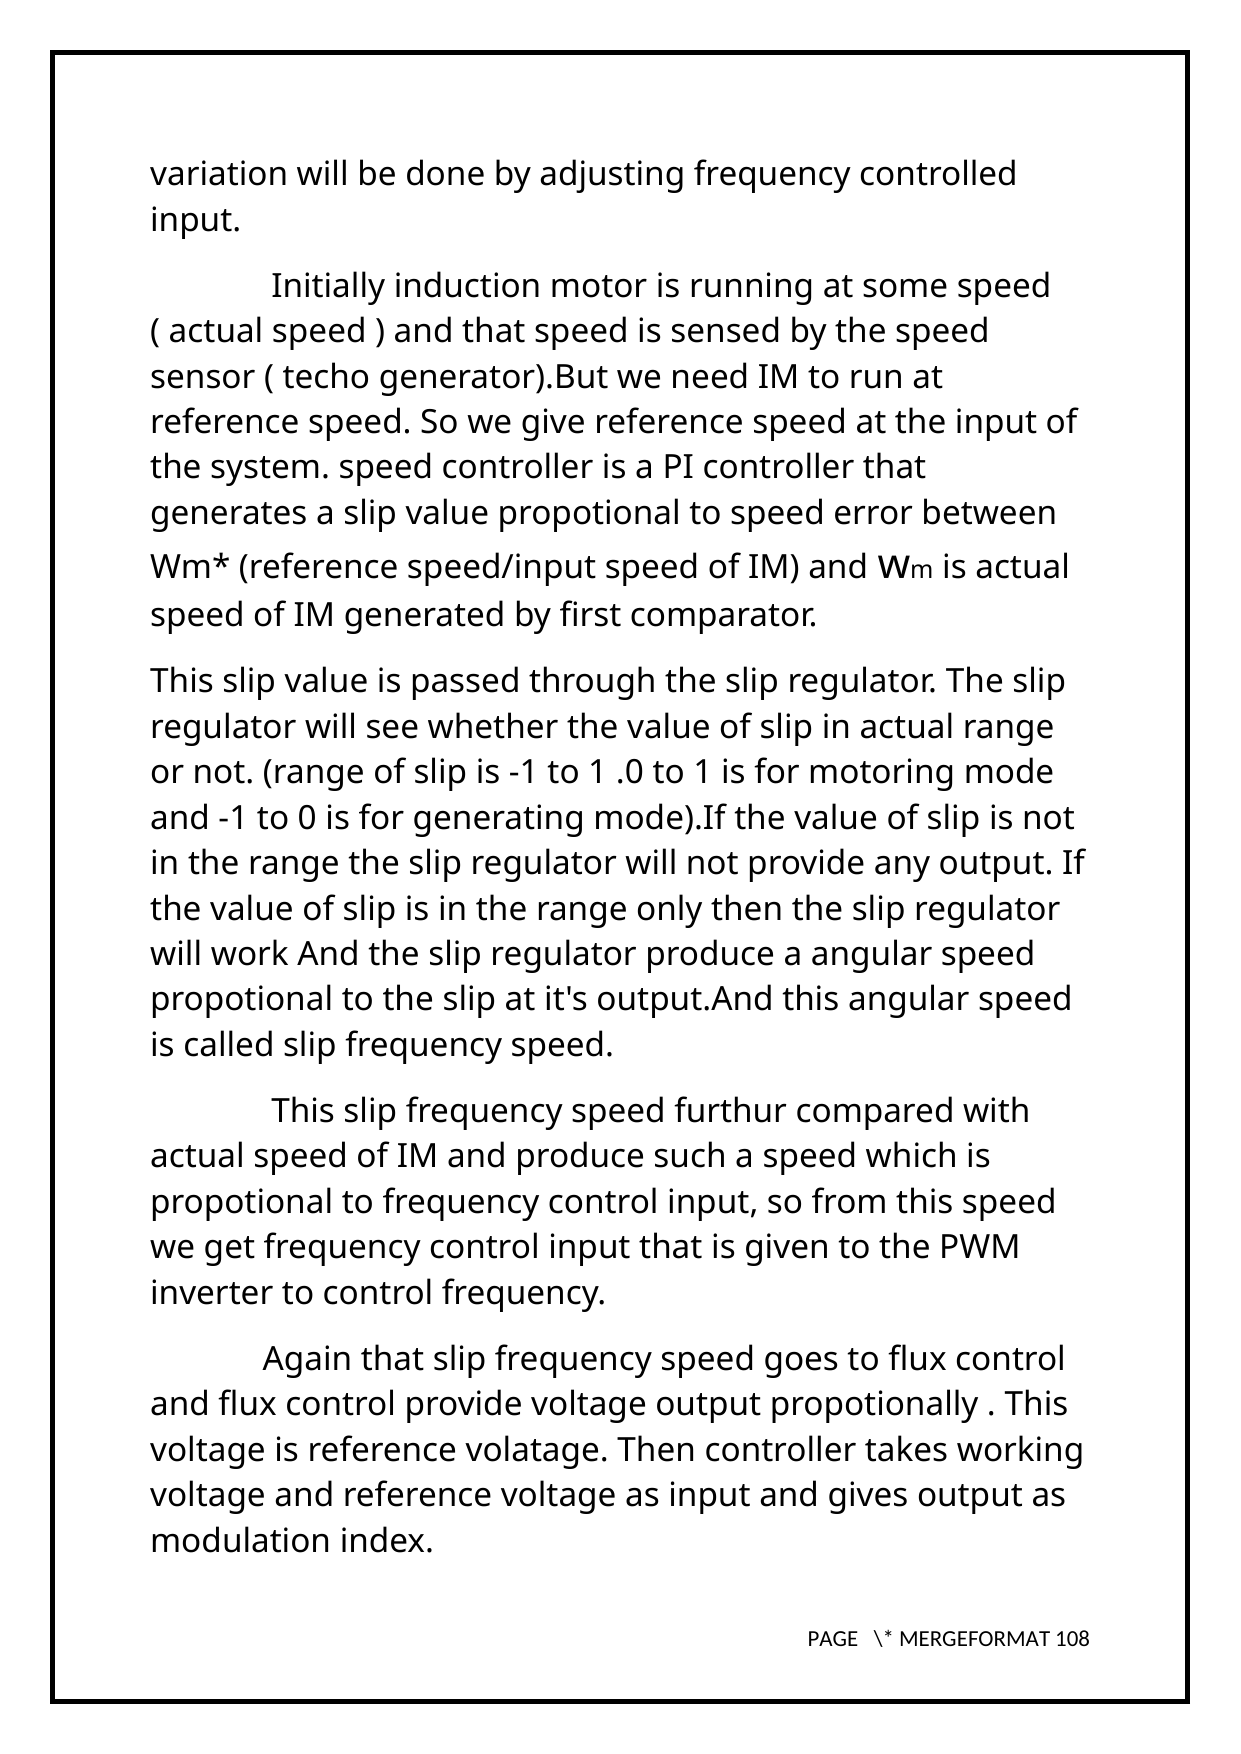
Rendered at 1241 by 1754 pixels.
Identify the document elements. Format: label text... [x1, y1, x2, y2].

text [150, 150, 1090, 241]
text This slip frequency speed furthur compared with actual speed of IM and produce such a speed which is propotional to frequency control input, so from this speed we get frequency control input that is given to the PWM inverter to control frequency. [150, 1087, 1090, 1314]
text This slip value is passed through the slip regulator. The slip regulator will see whether the value of slip in actual range or not. (range of slip is -1 to 1 .0 to 1 is for motoring mode and -1 to 0 is for generating mode).If the value of slip is not in the range the slip regulator will not provide any output. If the value of slip is in the range only then the slip regulator will work And the slip regulator produce a angular speed propotional to the slip at it's output.And this angular speed is called slip frequency speed. [150, 657, 1090, 1066]
text Again that slip frequency speed goes to flux control and flux control provide voltage output propotionally . This voltage is reference volatage. Then controller takes working voltage and reference voltage as input and gives output as modulation index. [150, 1335, 1090, 1562]
text Initially induction motor is running at some speed ( actual speed ) and that speed is sensed by the speed sensor ( techo generator).But we need IM to run at reference speed. So we give reference speed at the input of the system. speed controller is a PI controller that generates a slip value propotional to speed error between Wm* (reference speed/input speed of IM) and wm is actual speed of IM generated by first comparator. [150, 262, 1090, 636]
